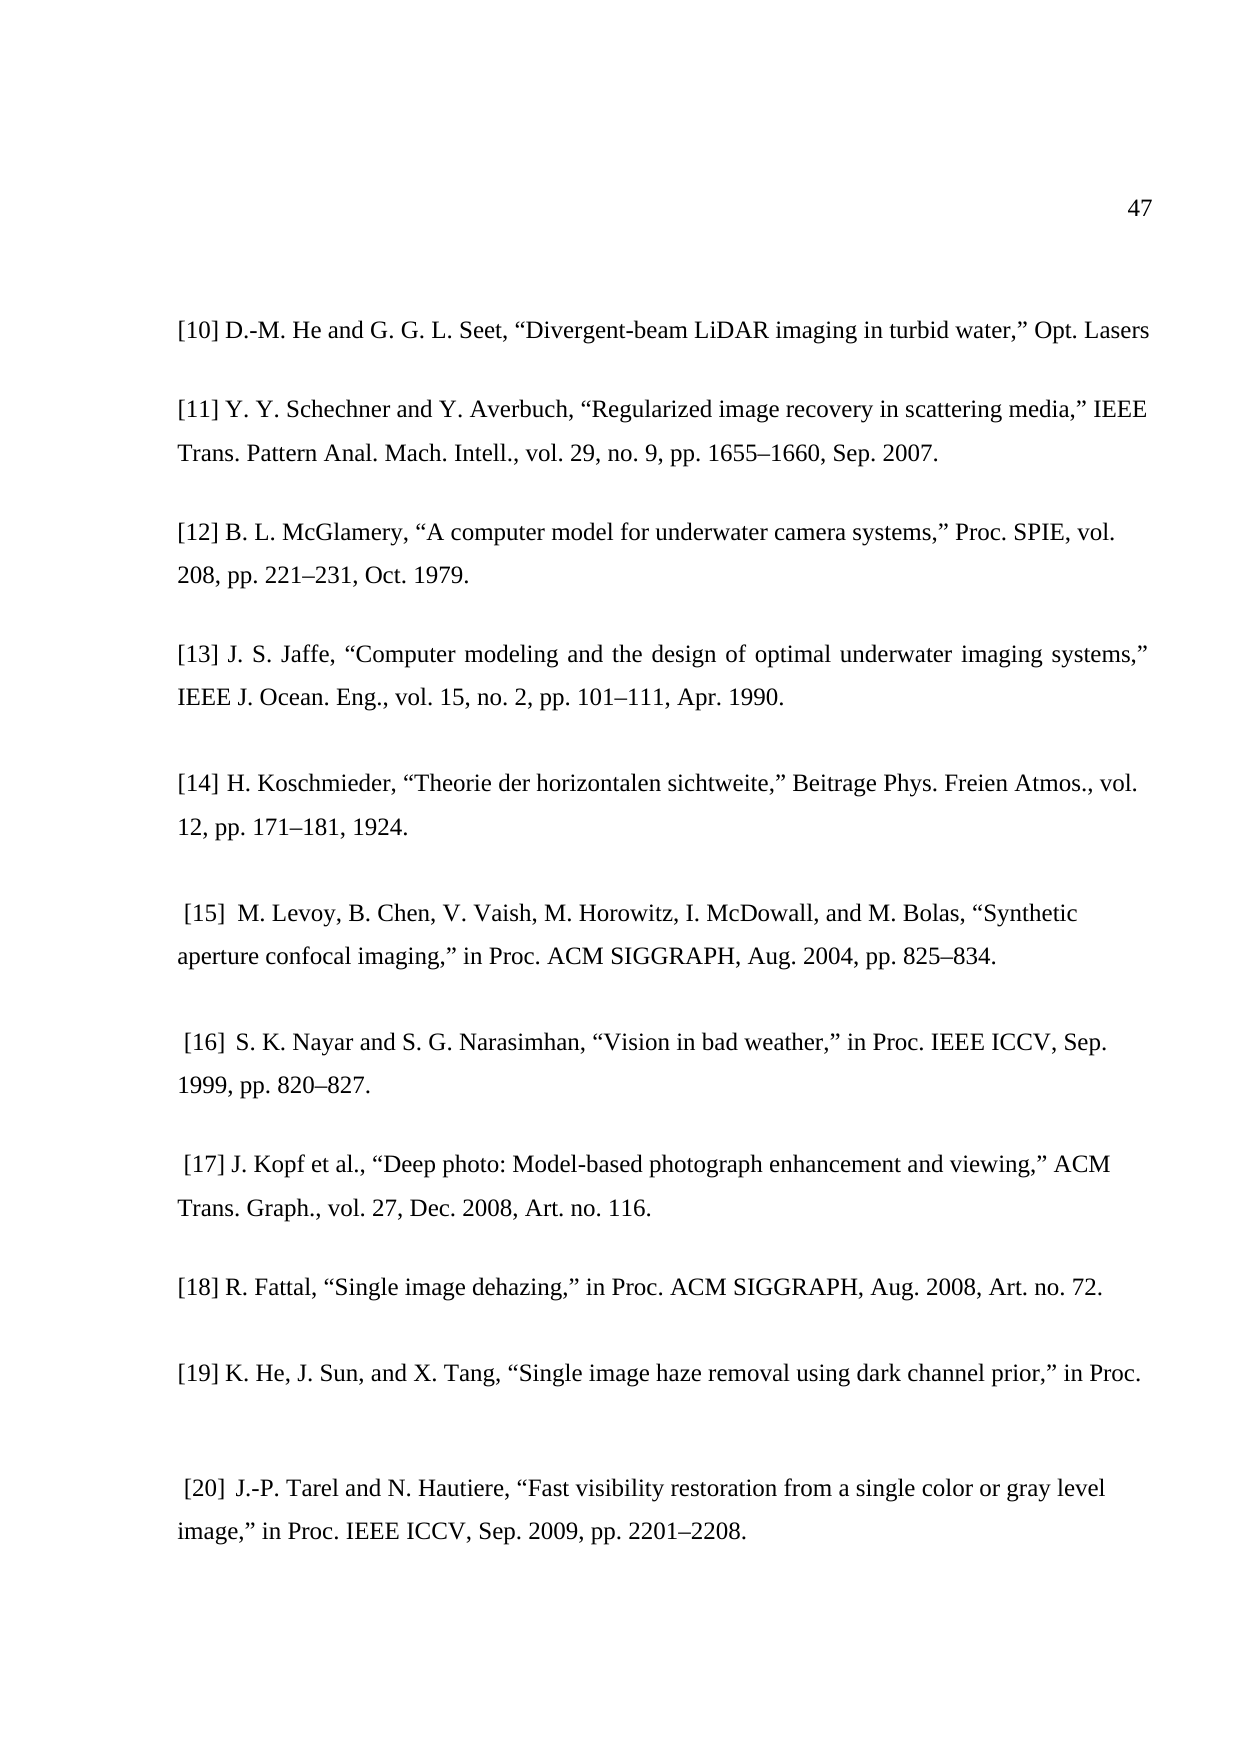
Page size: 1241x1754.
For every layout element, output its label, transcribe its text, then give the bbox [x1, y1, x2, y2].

text 47 [177, 193, 1152, 222]
text image,” in Proc. IEEE ICCV, Sep. 2009, pp. 2201–2208. [177, 1516, 1152, 1545]
list K. He, J. Sun, and X. Tang, “Single image haze removal using dark channel prior,” in Proc. [177, 1358, 1152, 1387]
text Trans. Pattern Anal. Mach. Intell., vol. 29, no. 9, pp. 1655–1660, Sep. 2007. [177, 438, 1152, 466]
list Y. Y. Schechner and Y. Averbuch, “Regularized image recovery in scattering media,” IEEE [177, 394, 1152, 423]
list R. Fattal, “Single image dehazing,” in Proc. ACM SIGGRAPH, Aug. 2008, Art. no. 72. [177, 1272, 1152, 1301]
list H. Koschmieder, “Theorie der horizontalen sichtweite,” Beitrage Phys. Freien Atmos., vol. 12, pp. 171–181, 1924. [177, 768, 1152, 840]
text [12] B. L. McGlamery, “A computer model for underwater camera systems,” Proc. SPIE, vol. [177, 517, 1152, 546]
list M. Levoy, B. Chen, V. Vaish, M. Horowitz, I. McDowall, and M. Bolas, “Synthetic aperture confocal imaging,” in Proc. ACM SIGGRAPH, Aug. 2004, pp. 825–834. [177, 898, 1152, 970]
text [13] J. S. Jaffe, “Computer modeling and the design of optimal underwater imaging systems,” IEEE J. Ocean. Eng., vol. 15, no. 2, pp. 101–111, Apr. 1990. [177, 639, 1150, 711]
list D.-M. He and G. G. L. Seet, “Divergent-beam LiDAR imaging in turbid water,” Opt. Lasers [177, 315, 1152, 344]
list S. K. Nayar and S. G. Narasimhan, “Vision in bad weather,” in Proc. IEEE ICCV, Sep. [183, 1027, 1152, 1056]
text 208, pp. 221–231, Oct. 1979. [177, 560, 1152, 589]
text [17] J. Kopf et al., “Deep photo: Model-based photograph enhancement and viewing,” ACM Trans. Graph., vol. 27, Dec. 2008, Art. no. 116. [177, 1149, 1152, 1221]
list J.-P. Tarel and N. Hautiere, “Fast visibility restoration from a single color or gray level [183, 1473, 1152, 1502]
text 1999, pp. 820–827. [177, 1070, 1152, 1099]
